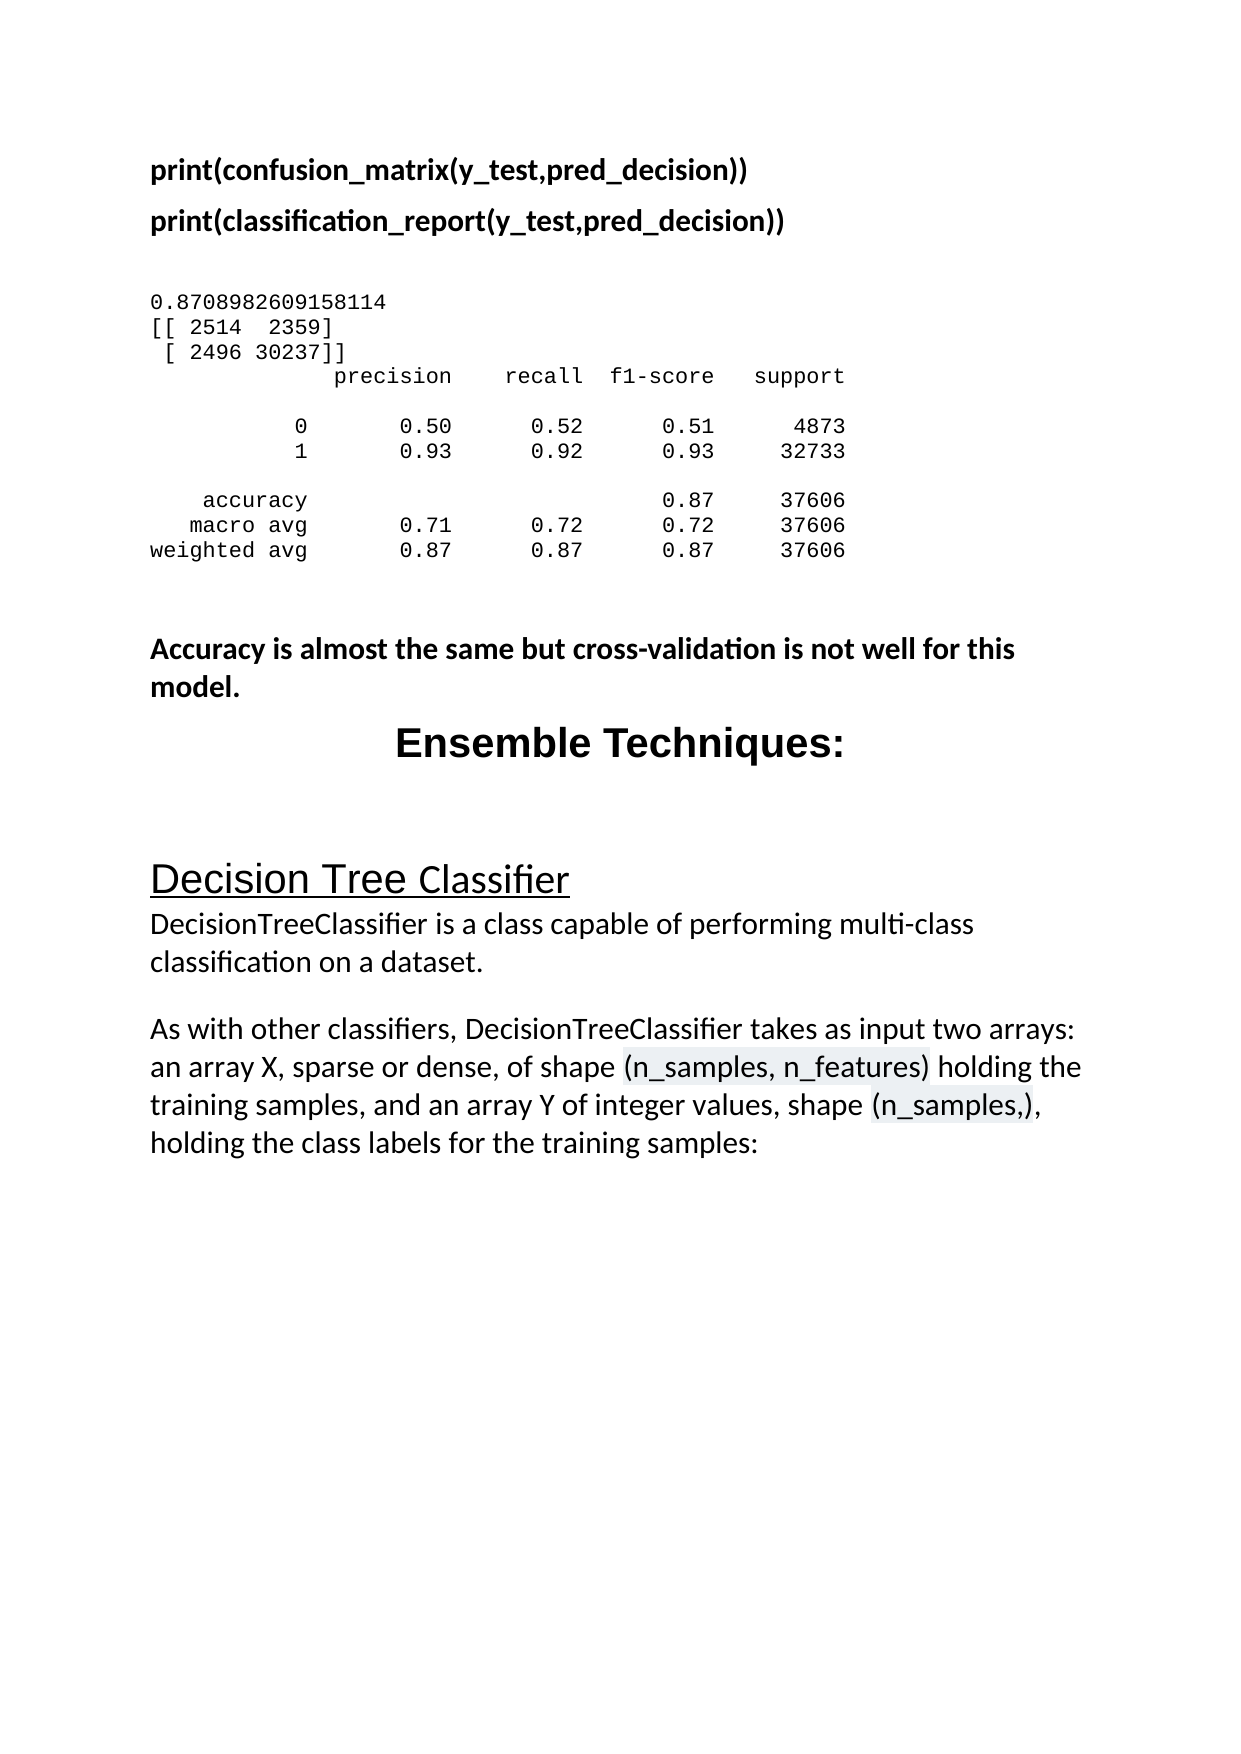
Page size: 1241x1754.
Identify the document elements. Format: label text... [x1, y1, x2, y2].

subtitle Ensemble Techniques: [150, 719, 1090, 767]
text 0.8708982609158114 [150, 291, 1090, 316]
text macro avg 0.71 0.72 0.72 37606 [150, 514, 1090, 539]
subtitle print(confusion_matrix(y_test,pred_decision)) [150, 150, 1090, 188]
text precision recall f1-score support [150, 366, 1090, 390]
text weighted avg 0.87 0.87 0.87 37606 [150, 539, 1090, 564]
text accuracy 0.87 37606 [150, 489, 1090, 514]
text DecisionTreeClassifier is a class capable of performing multi-class classification on a dataset. [150, 904, 1090, 980]
text Decision Tree Classifier [150, 853, 1090, 904]
text As with other classifiers, DecisionTreeClassifier takes as input two arrays: an array X, sparse or dense, of shape (n_samples, n_features) holding the training samples, and an array Y of integer values, shape (n_samples,), holding the class labels for the training samples: [150, 1009, 1090, 1162]
subtitle Accuracy is almost the same but cross-validation is not well for this model. [150, 629, 1090, 705]
text [[ 2514 2359] [150, 316, 1090, 341]
subtitle print(classification_report(y_test,pred_decision)) [150, 202, 1090, 240]
text [ 2496 30237]] [150, 341, 1090, 366]
text 1 0.93 0.92 0.93 32733 [150, 440, 1090, 465]
text 0 0.50 0.52 0.51 4873 [150, 415, 1090, 440]
